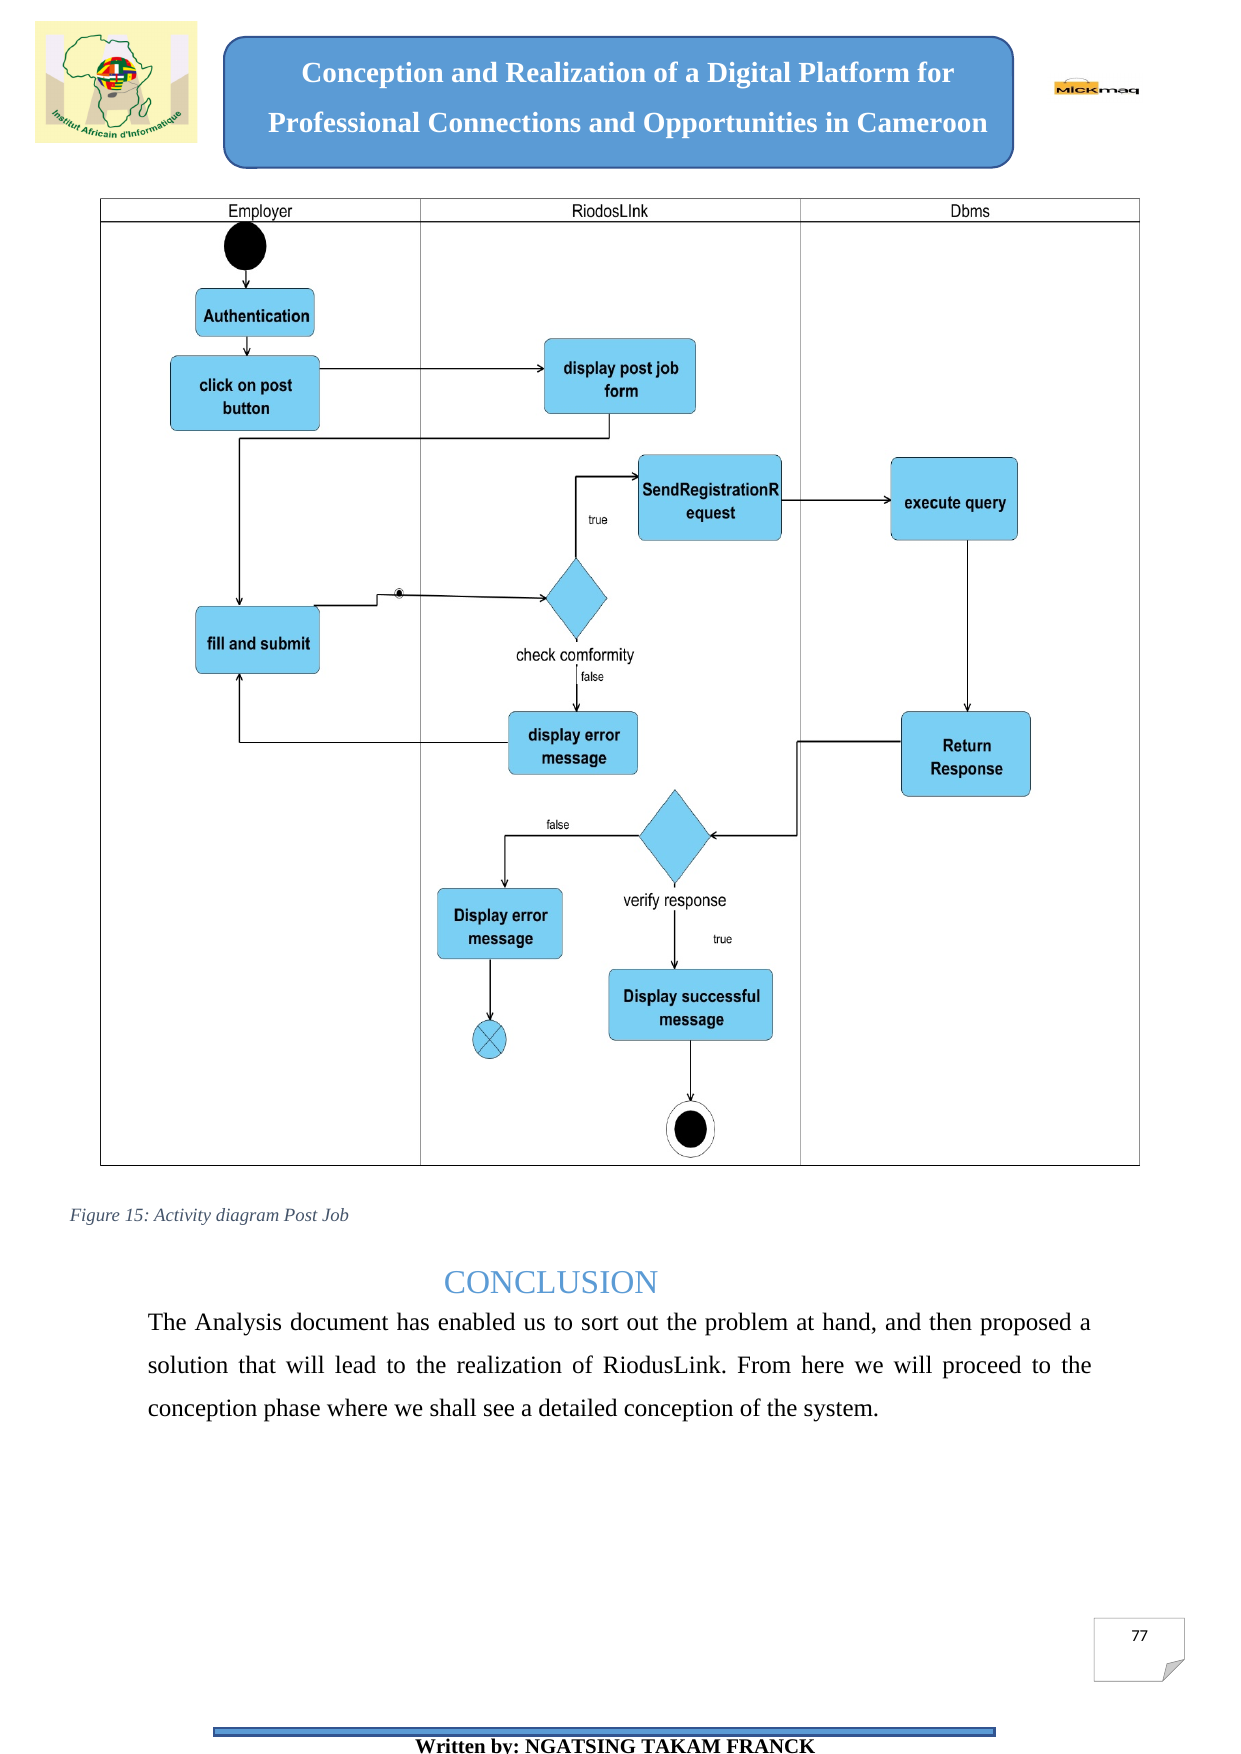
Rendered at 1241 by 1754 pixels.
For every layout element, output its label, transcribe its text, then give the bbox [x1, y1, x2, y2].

picture [35, 21, 198, 143]
picture [1047, 73, 1143, 103]
subtitle CONCLUSION [148, 1262, 954, 1300]
picture [99, 197, 1141, 1167]
text The Analysis document has enabled us to sort out the problem at hand, and then proposed a solution that will lead to the realization of RiodusLink. From here we will proceed to the conception phase where we shall see a detailed conception of the system. [148, 1307, 1093, 1422]
